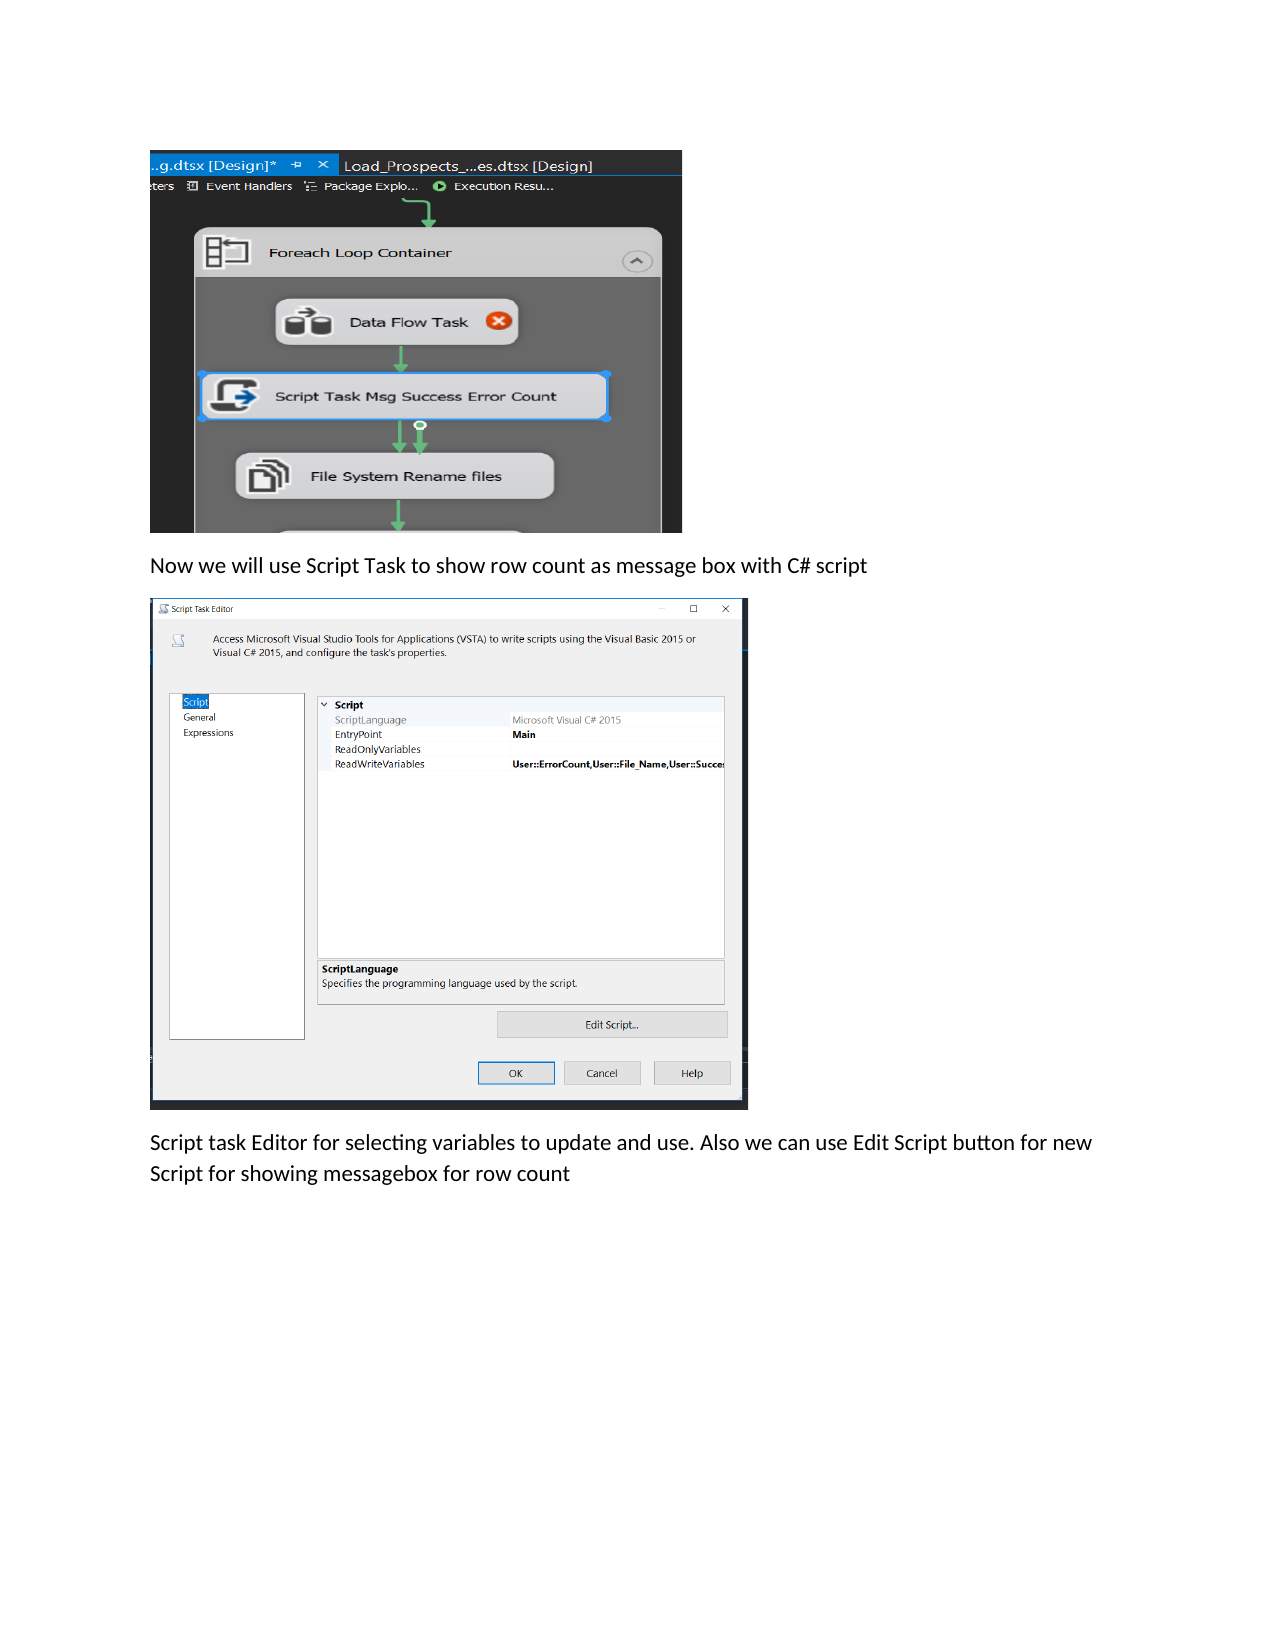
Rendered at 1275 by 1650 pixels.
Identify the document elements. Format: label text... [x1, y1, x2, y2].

text Script task Editor for selecting variables to update and use. Also we can use Edit Script button for new Script for showing messagebox for row count [150, 1128, 1125, 1187]
picture [150, 598, 749, 1110]
text Now we will use Script Task to show row count as message box with C# script [150, 552, 1125, 580]
picture [150, 150, 683, 533]
